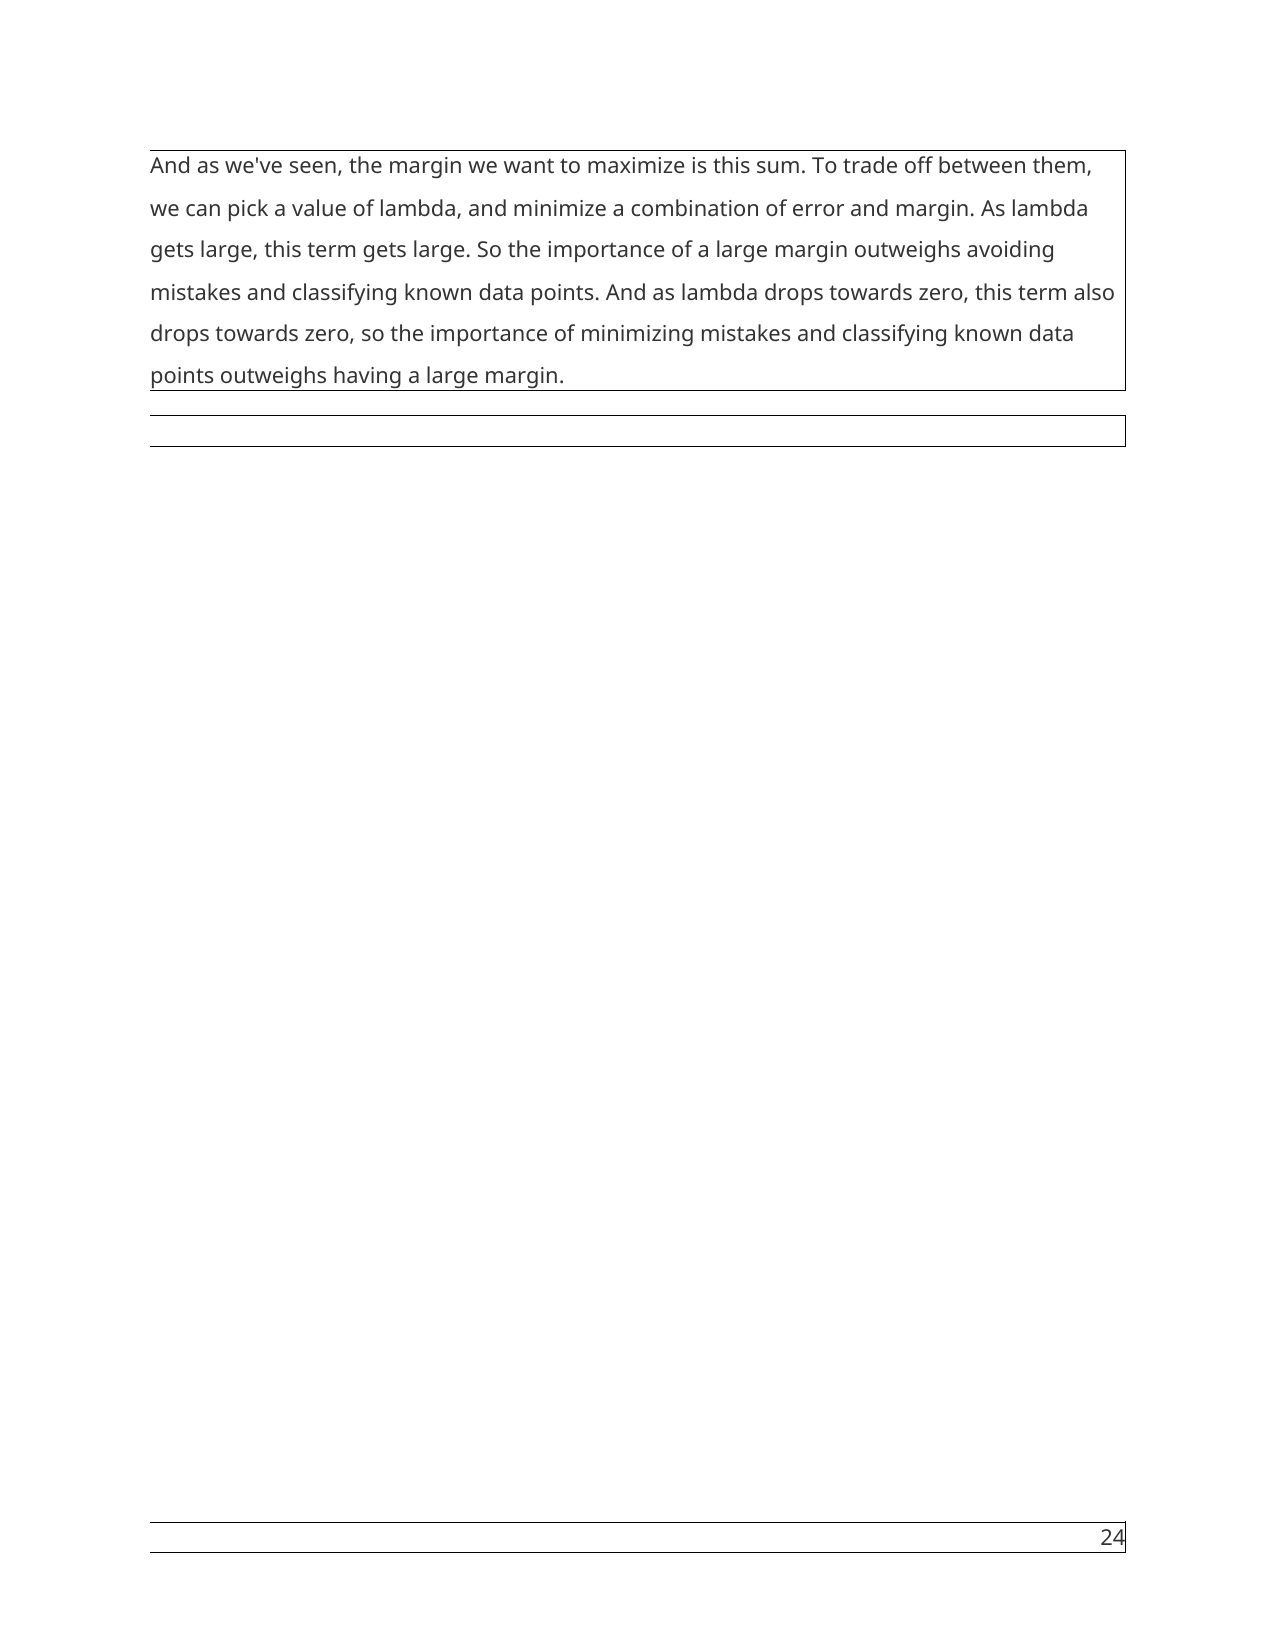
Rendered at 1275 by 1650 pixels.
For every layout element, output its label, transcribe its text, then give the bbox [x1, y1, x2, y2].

text And as we've seen, the margin we want to maximize is this sum. To trade off between them, we can pick a value of lambda, and minimize a combination of error and margin. As lambda gets large, this term gets large. So the importance of a large margin outweighs avoiding mistakes and classifying known data points. And as lambda drops towards zero, this term also drops towards zero, so the importance of minimizing mistakes and classifying known data points outweighs having a large margin. [150, 151, 1125, 390]
